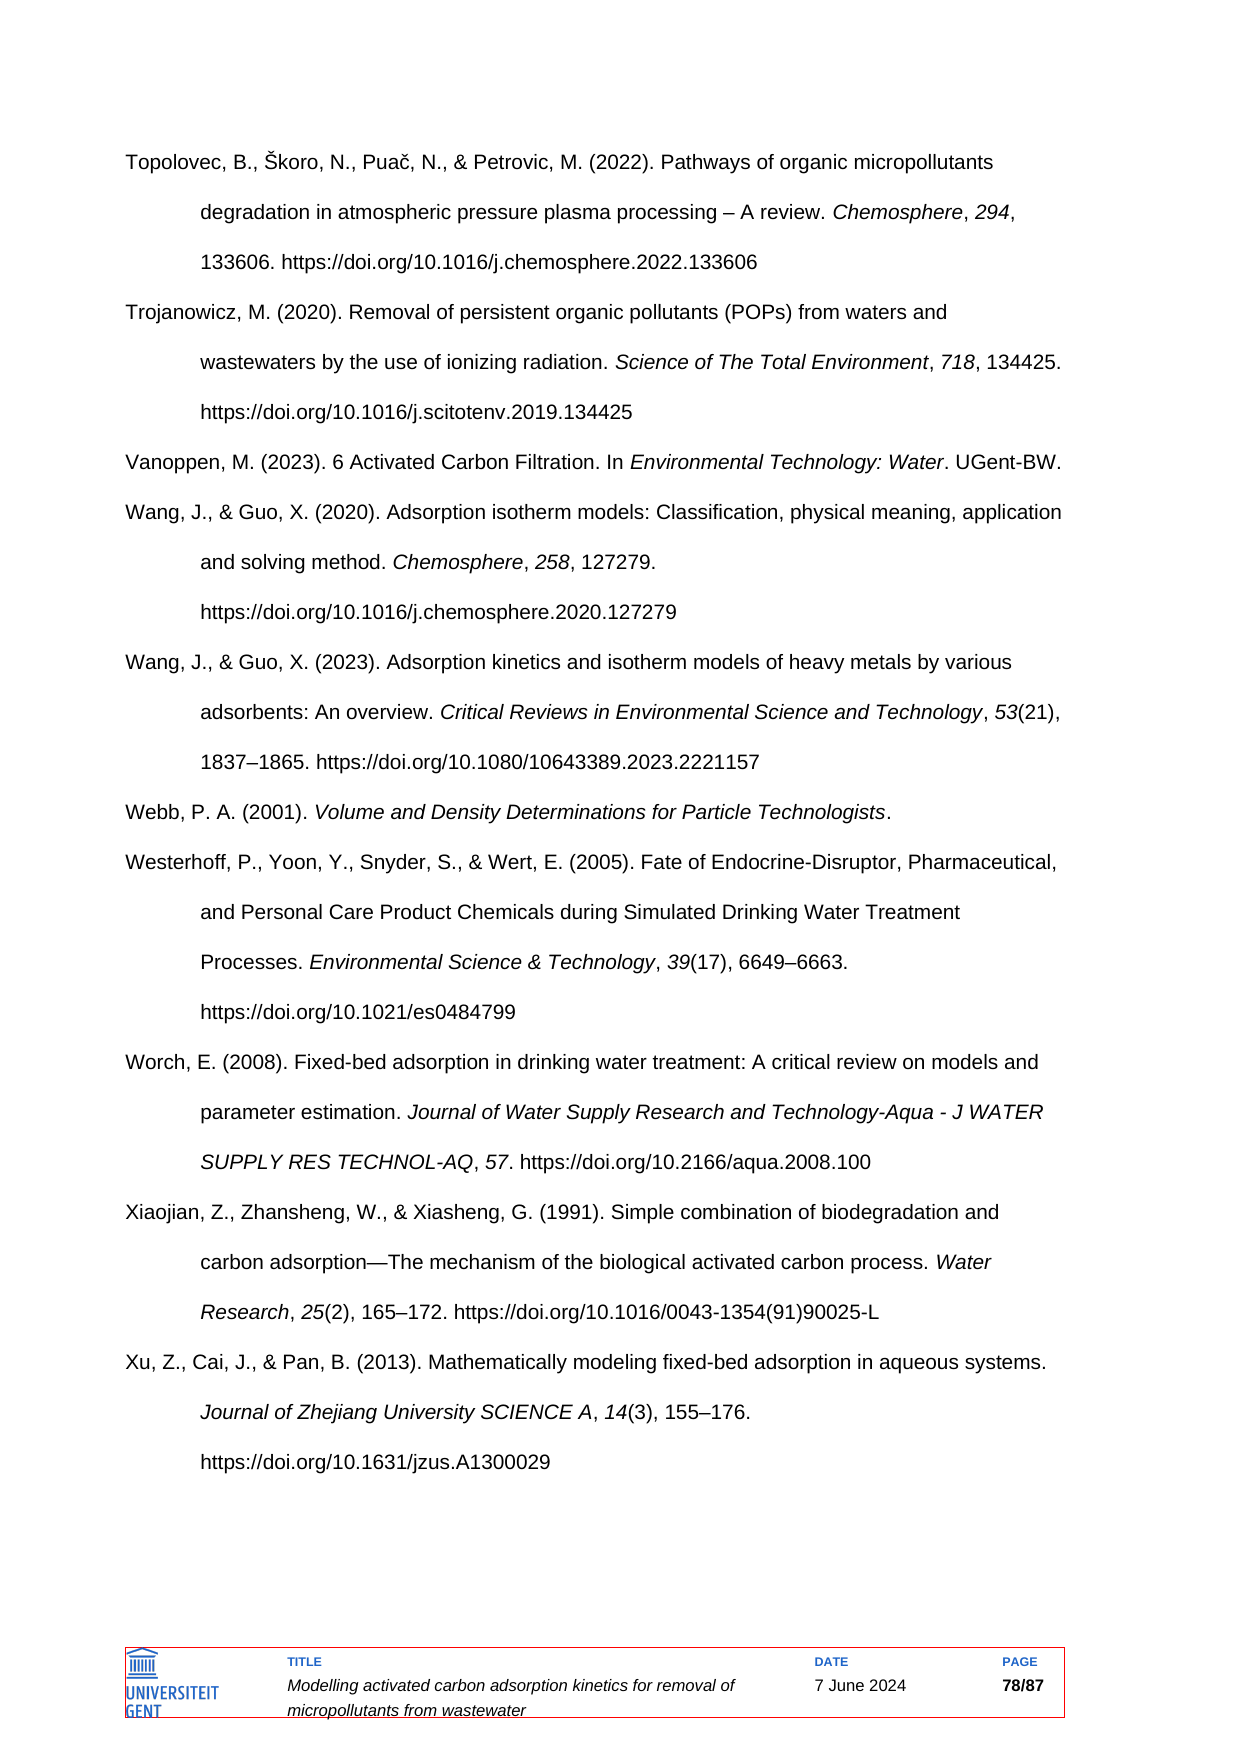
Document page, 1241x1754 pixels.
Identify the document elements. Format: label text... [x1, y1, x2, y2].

text Westerhoff, P., Yoon, Y., Snyder, S., & Wert, E. (2005). Fate of Endocrine-Disruptor, Pharmaceutical, and Personal Care Product Chemicals during Simulated Drinking Water Treatment Processes. Environmental Science & Technology, 39(17), 6649–6663. https://doi.org/10.1021/es0484799 [125, 824, 1065, 1024]
text Wang, J., & Guo, X. (2020). Adsorption isotherm models: Classification, physical meaning, application and solving method. Chemosphere, 258, 127279. https://doi.org/10.1016/j.chemosphere.2020.127279 [125, 474, 1065, 624]
text Xu, Z., Cai, J., & Pan, B. (2013). Mathematically modeling fixed-bed adsorption in aqueous systems. Journal of Zhejiang University SCIENCE A, 14(3), 155–176. https://doi.org/10.1631/jzus.A1300029 [125, 1324, 1065, 1474]
picture [95, 1623, 252, 1749]
text Vanoppen, M. (2023). 6 Activated Carbon Filtration. In Environmental Technology: Water. UGent-BW. [125, 424, 1065, 474]
text Webb, P. A. (2001). Volume and Density Determinations for Particle Technologists. [125, 774, 1065, 824]
text Trojanowicz, M. (2020). Removal of persistent organic pollutants (POPs) from waters and wastewaters by the use of ionizing radiation. Science of The Total Environment, 718, 134425. https://doi.org/10.1016/j.scitotenv.2019.134425 [125, 274, 1065, 424]
text Wang, J., & Guo, X. (2023). Adsorption kinetics and isotherm models of heavy metals by various adsorbents: An overview. Critical Reviews in Environmental Science and Technology, 53(21), 1837–1865. https://doi.org/10.1080/10643389.2023.2221157 [125, 624, 1065, 774]
text Worch, E. (2008). Fixed-bed adsorption in drinking water treatment: A critical review on models and parameter estimation. Journal of Water Supply Research and Technology-Aqua - J WATER SUPPLY RES TECHNOL-AQ, 57. https://doi.org/10.2166/aqua.2008.100 [125, 1024, 1065, 1174]
text Xiaojian, Z., Zhansheng, W., & Xiasheng, G. (1991). Simple combination of biodegradation and carbon adsorption—The mechanism of the biological activated carbon process. Water Research, 25(2), 165–172. https://doi.org/10.1016/0043-1354(91)90025-L [125, 1174, 1065, 1324]
text Topolovec, B., Škoro, N., Puаč, N., & Petrovic, M. (2022). Pathways of organic micropollutants degradation in atmospheric pressure plasma processing – A review. Chemosphere, 294, 133606. https://doi.org/10.1016/j.chemosphere.2022.133606 [125, 124, 1065, 274]
